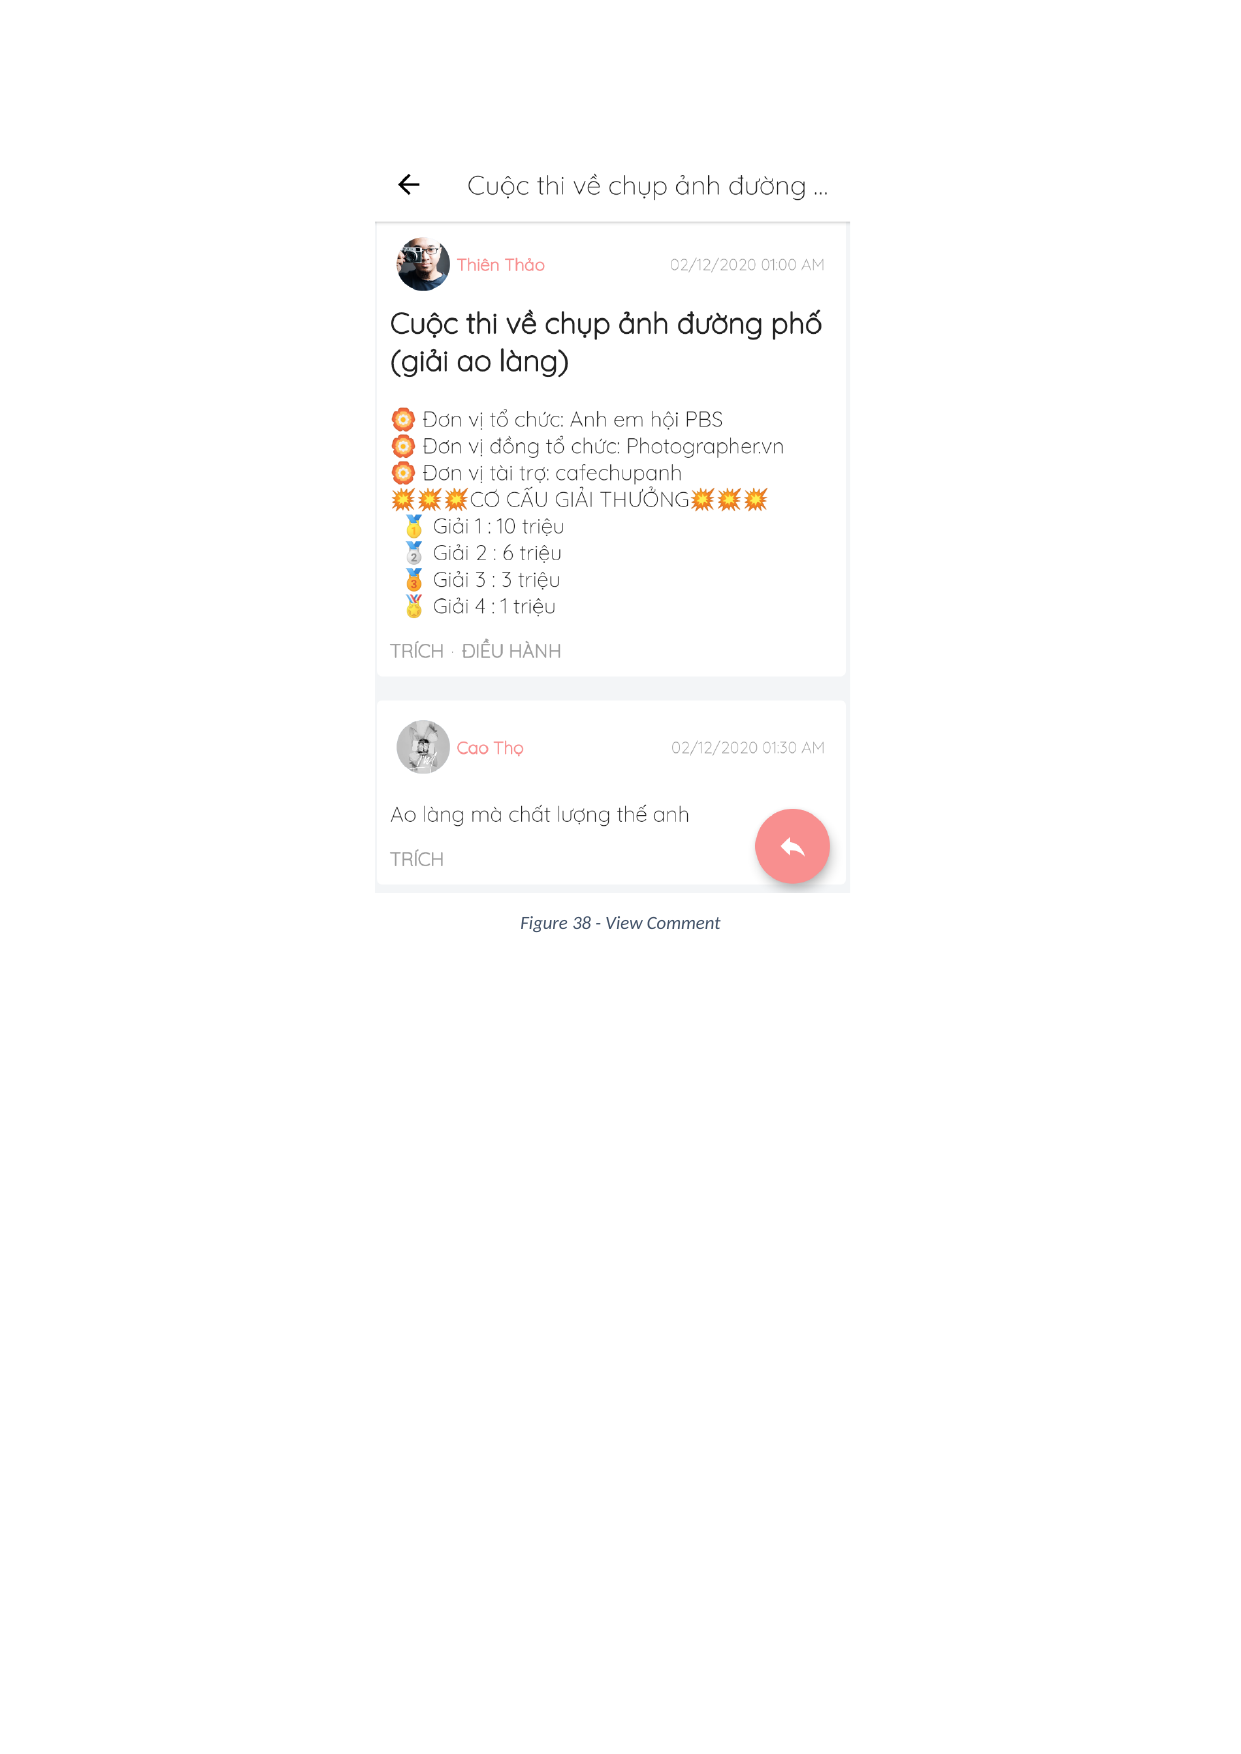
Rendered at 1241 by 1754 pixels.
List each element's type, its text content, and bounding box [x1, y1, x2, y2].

text Figure 38 - View Comment [150, 911, 1093, 934]
picture [375, 150, 851, 893]
